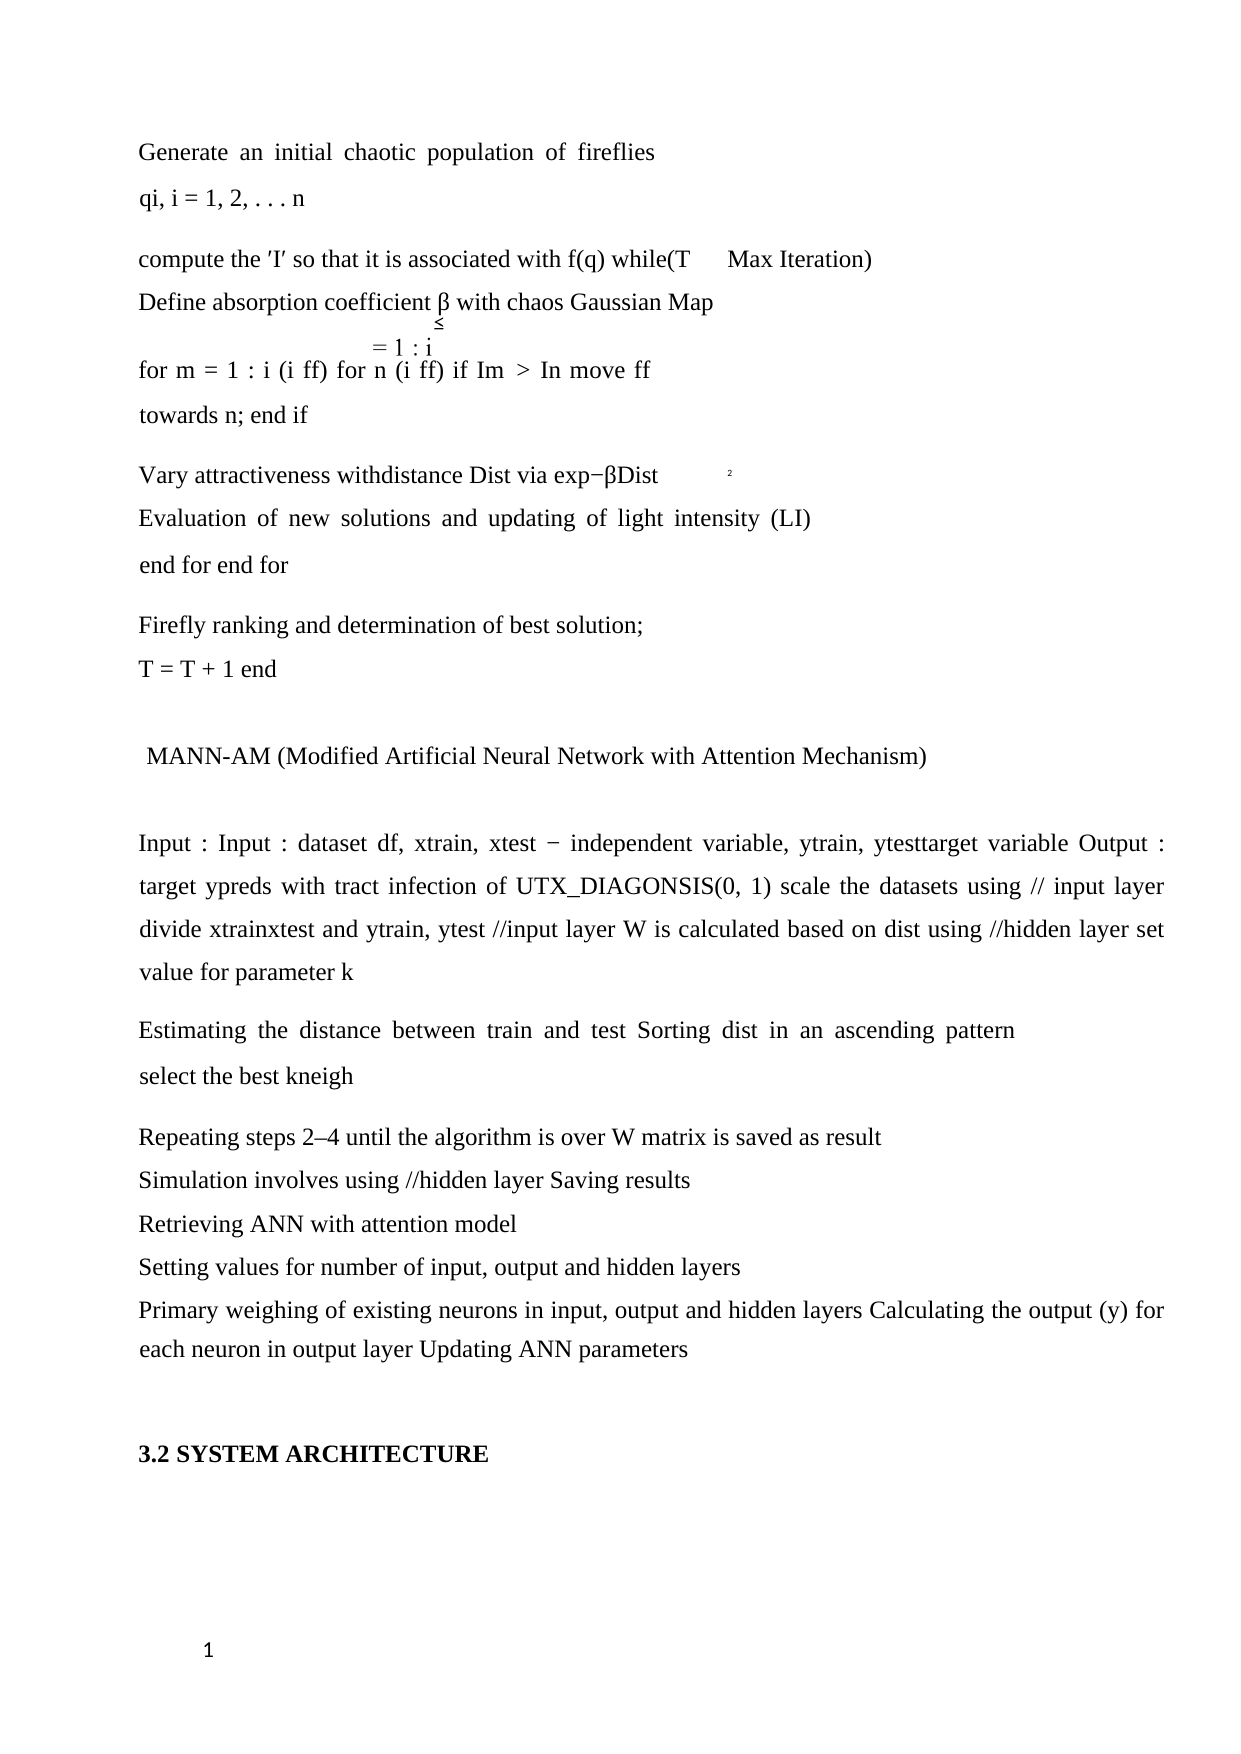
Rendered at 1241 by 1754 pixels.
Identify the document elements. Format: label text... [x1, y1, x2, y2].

text Generate an initial chaotic population of fireflies qi, i = 1, 2, . . . n [138, 137, 655, 212]
text Primary weighing of existing neurons in input, output and hidden layers Calculating the output (y) for each neuron in output layer Updating ANN parameters [138, 1296, 1166, 1363]
text Evaluation of new solutions and updating of light intensity (LI) end for end for [138, 503, 812, 578]
text Define absorption coefficient β with chaos Gaussian Map [138, 287, 1166, 316]
text Retrieving ANN with attention model [138, 1209, 1166, 1238]
picture [372, 316, 444, 356]
text MANN-AM (Modified Artificial Neural Network with Attention Mechanism) [146, 741, 1166, 769]
text Estimating the distance between train and test Sorting dist in an ascending pattern select the best kneigh [138, 1015, 1017, 1090]
text Vary attractiveness withdistance Dist via exp−βDist 2 [138, 460, 1166, 489]
text Firefly ranking and determination of best solution; [138, 611, 1166, 639]
text compute the ′I′ so that it is associated with f(q) while(T Max Iteration) [138, 244, 1166, 272]
text T = T + 1 end [138, 654, 1166, 683]
text Repeating steps 2–4 until the algorithm is over W matrix is saved as result [138, 1122, 1166, 1151]
text Input : Input : dataset df, xtrain, xtest − independent variable, ytrain, ytesttarget variable Output : target ypreds with tract infection of UTX_DIAGONSIS(0, 1) scale the datasets using // input layer divide xtrainxtest and ytrain, ytest //input layer W is calculated based on dist using //hidden layer set value for parameter k [138, 828, 1166, 986]
text for m = 1 : i (i ff) for n (i ff) if Im > In move ff towards n; end if [138, 355, 651, 429]
text Setting values for number of input, output and hidden layers [138, 1252, 1166, 1281]
subtitle 3.2 SYSTEM ARCHITECTURE [138, 1439, 1168, 1468]
text Simulation involves using //hidden layer Saving results [138, 1166, 1166, 1194]
